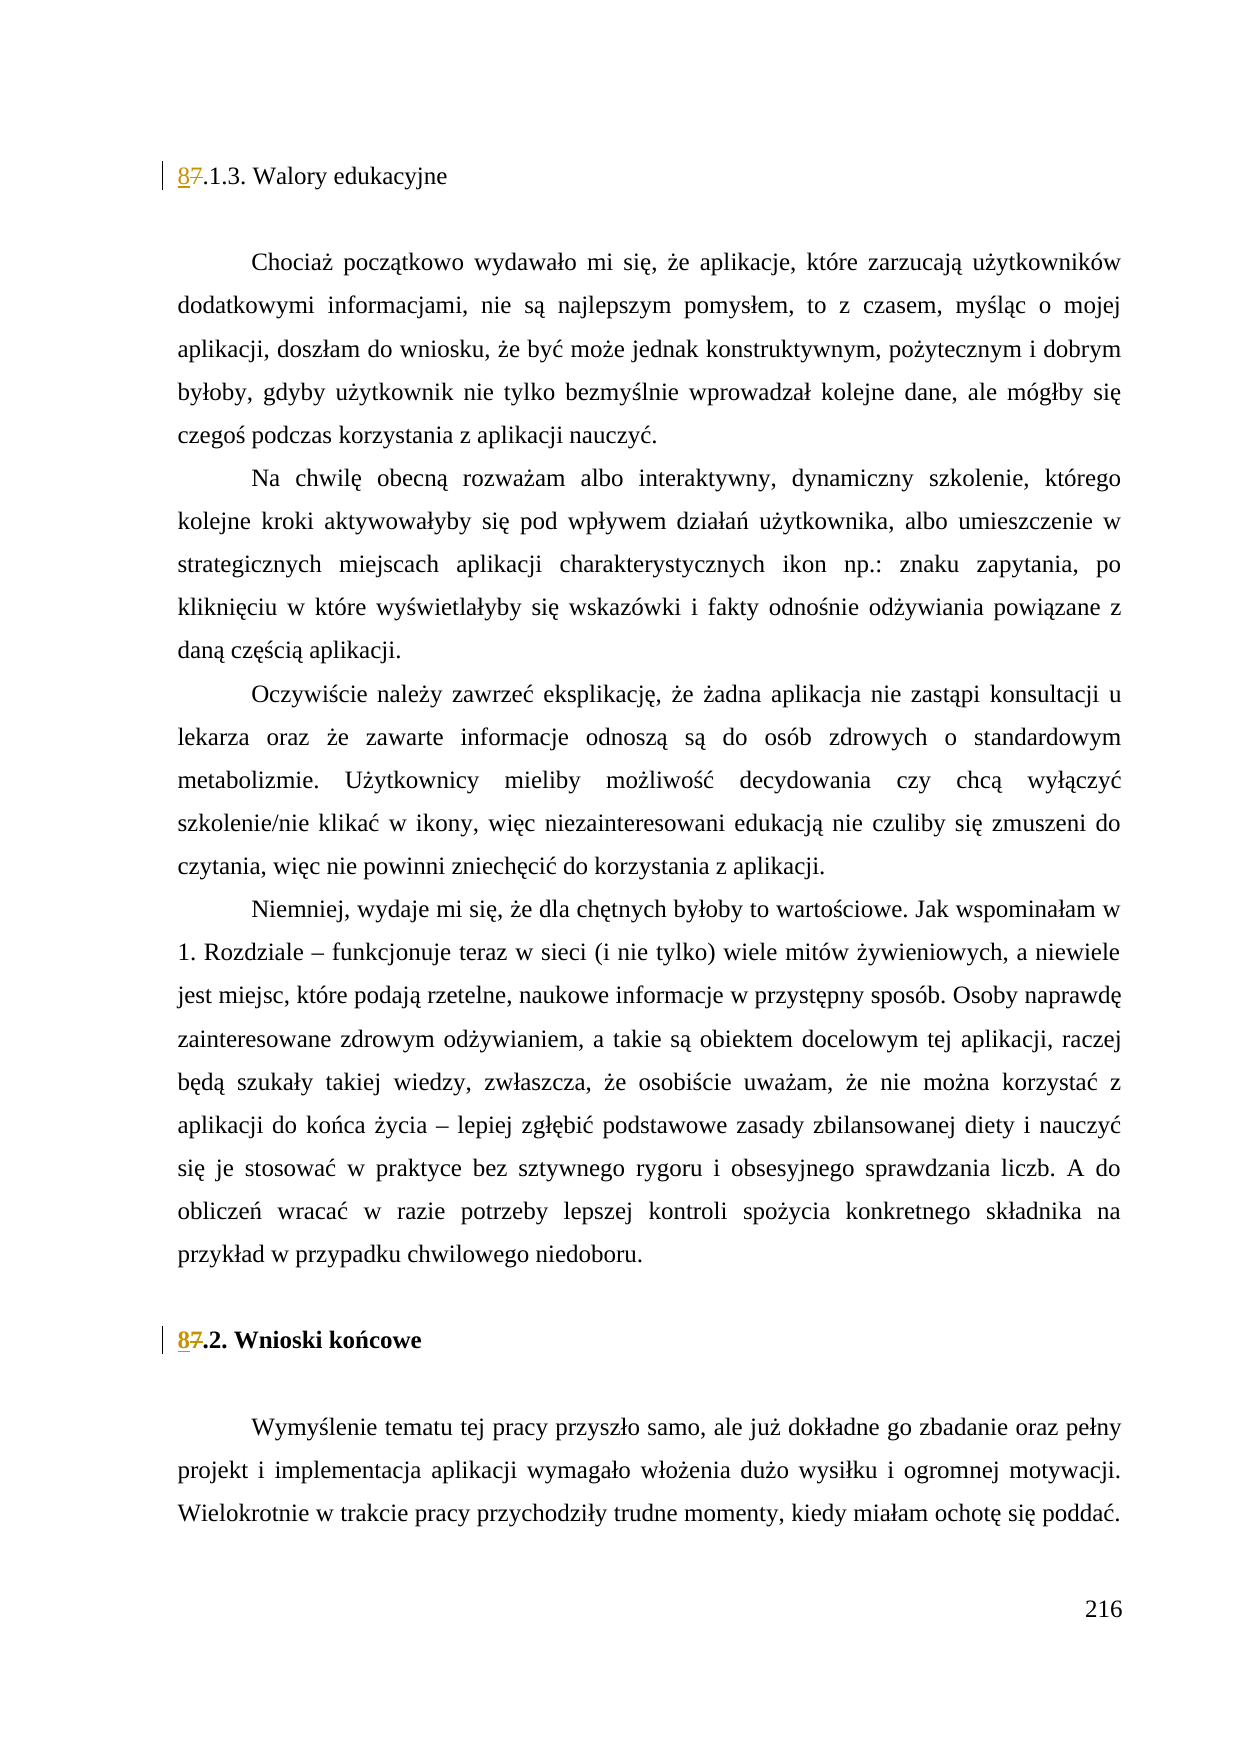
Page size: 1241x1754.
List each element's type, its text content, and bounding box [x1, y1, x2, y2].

text Oczywiście należy zawrzeć eksplikację, że żadna aplikacja nie zastąpi konsultacji u lekarza oraz że zawarte informacje odnoszą są do osób zdrowych o standardowym metabolizmie. Użytkownicy mieliby możliwość decydowania czy chcą wyłączyć szkolenie/nie klikać w ikony, więc niezainteresowani edukacją nie czuliby się zmuszeni do czytania, więc nie powinni zniechęcić do korzystania z aplikacji. [177, 679, 1122, 880]
subtitle .1.3. Walory edukacyjne [177, 161, 1122, 190]
subtitle .2. Wnioski końcowe [177, 1326, 1122, 1354]
text Na chwilę obecną rozważam albo interaktywny, dynamiczny szkolenie, którego kolejne kroki aktywowałyby się pod wpływem działań użytkownika, albo umieszczenie w strategicznych miejscach aplikacji charakterystycznych ikon np.: znaku zapytania, po kliknięciu w które wyświetlałyby się wskazówki i fakty odnośnie odżywiania powiązane z daną częścią aplikacji. [177, 463, 1122, 664]
text Chociaż początkowo wydawało mi się, że aplikacje, które zarzucają użytkowników dodatkowymi informacjami, nie są najlepszym pomysłem, to z czasem, myśląc o mojej aplikacji, doszłam do wniosku, że być może jednak konstruktywnym, pożytecznym i dobrym byłoby, gdyby użytkownik nie tylko bezmyślnie wprowadzał kolejne dane, ale mógłby się czegoś podczas korzystania z aplikacji nauczyć. [177, 247, 1122, 449]
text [177, 1412, 1122, 1527]
text Niemniej, wydaje mi się, że dla chętnych byłoby to wartościowe. Jak wspominałam w 1. Rozdziale – funkcjonuje teraz w sieci (i nie tylko) wiele mitów żywieniowych, a niewiele jest miejsc, które podają rzetelne, naukowe informacje w przystępny sposób. Osoby naprawdę zainteresowane zdrowym odżywianiem, a takie są obiektem docelowym tej aplikacji, raczej będą szukały takiej wiedzy, zwłaszcza, że osobiście uważam, że nie można korzystać z aplikacji do końca życia – lepiej zgłębić podstawowe zasady zbilansowanej diety i nauczyć się je stosować w praktyce bez sztywnego rygoru i obsesyjnego sprawdzania liczb. A do obliczeń wracać w razie potrzeby lepszej kontroli spożycia konkretnego składnika na przykład w przypadku chwilowego niedoboru. [177, 894, 1122, 1268]
